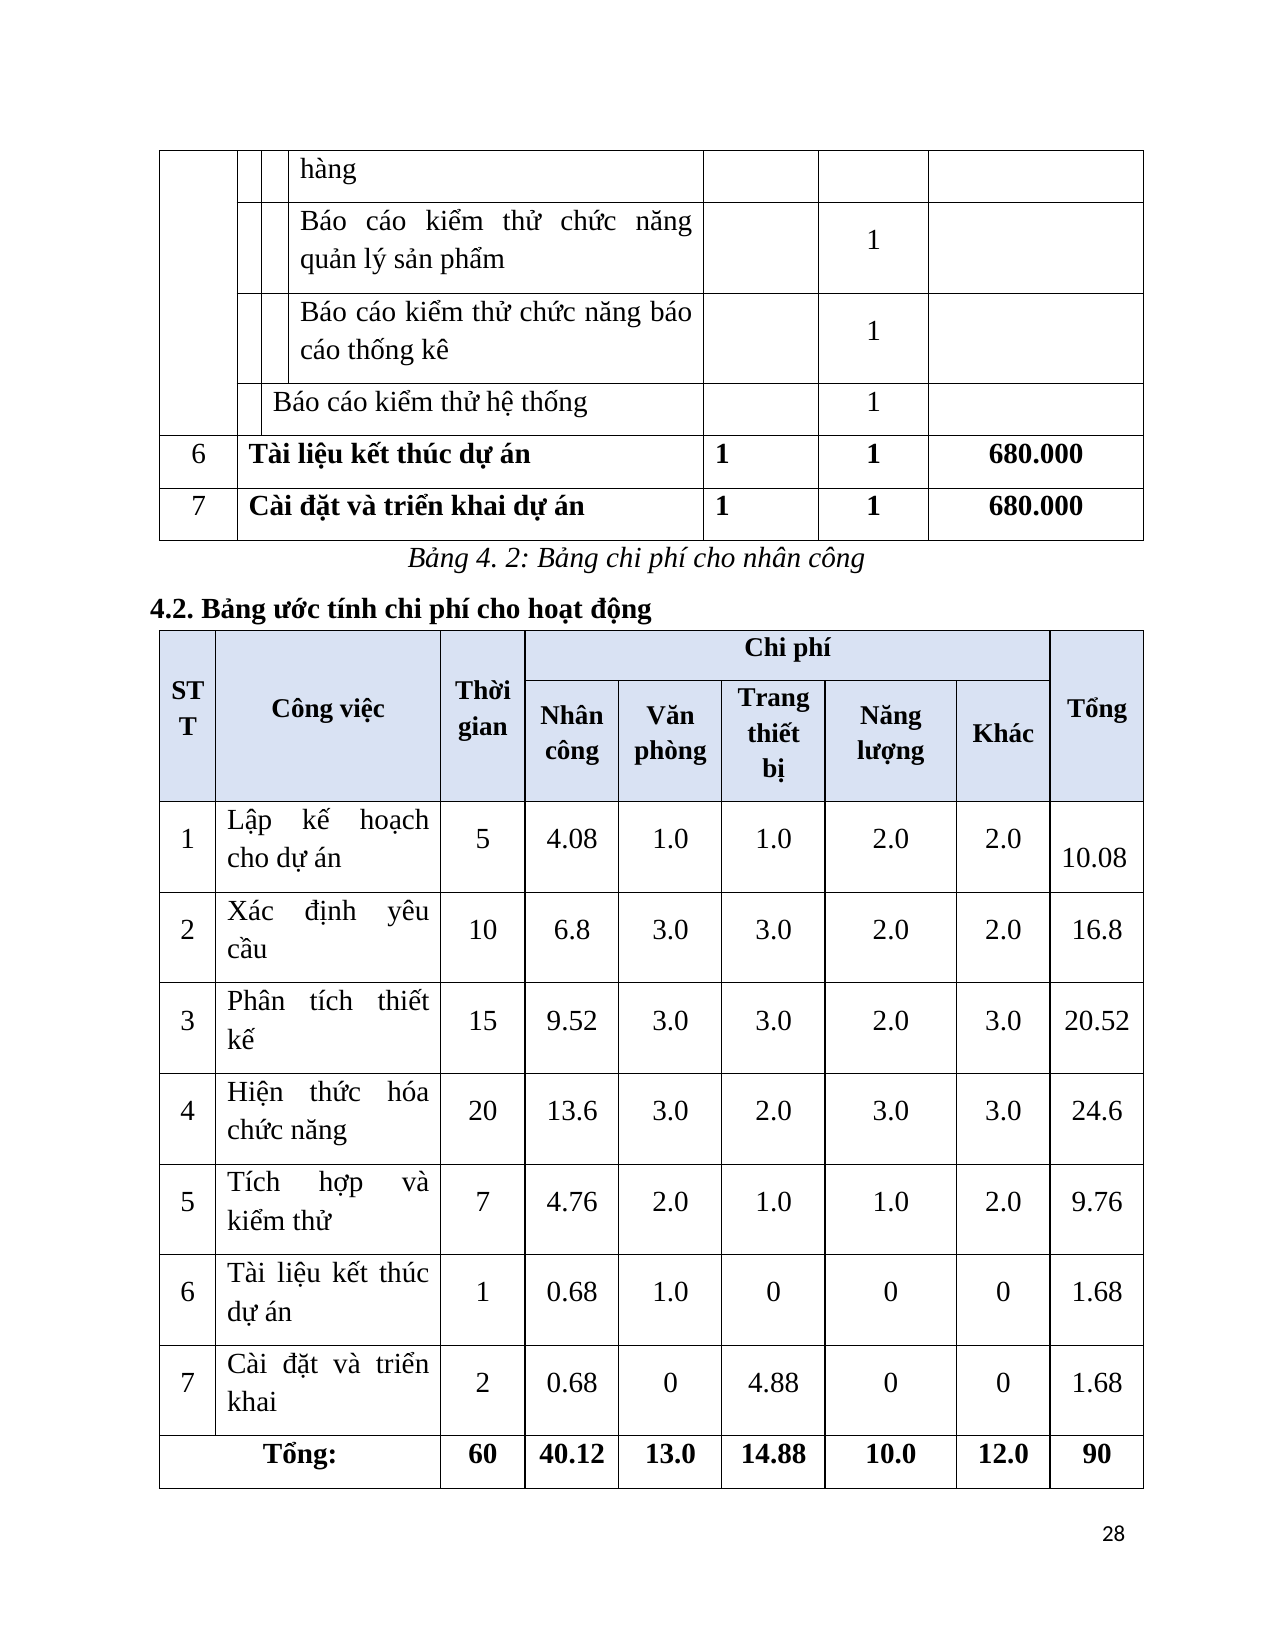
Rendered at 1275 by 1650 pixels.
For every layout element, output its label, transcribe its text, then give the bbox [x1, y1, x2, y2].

table_cell 6.8 [526, 893, 618, 982]
table_cell 0.68 [526, 1346, 618, 1435]
table_header Thời gian [441, 631, 524, 801]
table_cell 3.0 [722, 983, 824, 1073]
table_cell 1.0 [619, 1255, 721, 1345]
table_cell [238, 203, 261, 293]
table_cell 0 [826, 1346, 956, 1435]
table_cell 0 [826, 1255, 956, 1345]
table_cell [929, 151, 1143, 202]
table_cell 2.0 [957, 802, 1049, 892]
table_cell 4.76 [526, 1165, 618, 1254]
table_cell 2.0 [957, 893, 1049, 982]
table_cell 1 [819, 294, 928, 383]
text Bảng 4. 2: Bảng chi phí cho nhân công [150, 541, 1125, 574]
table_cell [289, 151, 703, 202]
table_header Tổng [1051, 631, 1143, 801]
table_cell 7 [160, 489, 237, 539]
table_cell 6 [160, 1255, 215, 1345]
table_cell 1 [819, 436, 928, 487]
table_cell 3.0 [619, 983, 721, 1073]
table_cell 3 [160, 983, 215, 1073]
table_cell Tích hợp và kiểm thử [216, 1165, 440, 1254]
table_cell 20 [441, 1074, 524, 1163]
table_cell 16.8 [1051, 893, 1143, 982]
table_cell 7 [441, 1165, 524, 1254]
table_cell 4.88 [722, 1346, 824, 1435]
table_cell Hiện thức hóa chức năng [216, 1074, 440, 1163]
table_cell Văn phòng [619, 681, 721, 801]
table_cell 1 [441, 1255, 524, 1345]
table_cell [929, 294, 1143, 383]
table_cell 0 [957, 1255, 1049, 1345]
table_cell [262, 294, 288, 383]
table_cell 3.0 [619, 1074, 721, 1163]
table_cell 2.0 [826, 802, 956, 892]
table_cell 60 [441, 1436, 524, 1487]
table_cell 5 [160, 1165, 215, 1254]
table_cell Tài liệu kết thúc dự án [238, 436, 703, 487]
table_cell Báo cáo kiểm thử chức năng quản lý sản phẩm [289, 203, 703, 293]
table_cell [238, 384, 261, 435]
table_cell Cài đặt và triển khai [216, 1346, 440, 1435]
table_cell 10 [441, 893, 524, 982]
table_cell [704, 151, 818, 202]
table_cell 15 [441, 983, 524, 1073]
table_header Chi phí [526, 631, 1049, 680]
table_cell 1.68 [1051, 1346, 1143, 1435]
table_cell Xác định yêu cầu [216, 893, 440, 982]
subtitle 4.2. Bảng ước tính chi phí cho hoạt động [150, 592, 1125, 625]
table_cell Tổng: [160, 1436, 440, 1487]
table_cell 0 [957, 1346, 1049, 1435]
table_cell Phân tích thiết kế [216, 983, 440, 1073]
table_cell 4.08 [526, 802, 618, 892]
table_cell 1 [160, 802, 215, 892]
table_header Công việc [216, 631, 440, 801]
table_cell 0.68 [526, 1255, 618, 1345]
table_cell Lập kế hoạch cho dự án [216, 802, 440, 892]
table_cell 1 [819, 203, 928, 293]
table_cell 1 [819, 151, 928, 202]
table_cell 680.000 [929, 489, 1143, 539]
table_cell 1 [819, 384, 928, 435]
table_cell 3.0 [619, 893, 721, 982]
table_cell 2.0 [826, 983, 956, 1073]
table_cell [929, 384, 1143, 435]
table_header STT [160, 631, 215, 801]
table_cell 0 [619, 1346, 721, 1435]
table_cell 3.0 [826, 1074, 956, 1163]
table_cell 13.6 [526, 1074, 618, 1163]
table_cell [704, 294, 818, 383]
table_cell 1 [819, 489, 928, 539]
table_cell 14.88 [722, 1436, 824, 1487]
table_cell 20.52 [1051, 983, 1143, 1073]
table_cell 1.0 [722, 1165, 824, 1254]
table_cell 3.0 [722, 893, 824, 982]
table_cell 24.6 [1051, 1074, 1143, 1163]
table_cell Khác [957, 681, 1049, 801]
table_cell 2 [441, 1346, 524, 1435]
table_cell 12.0 [957, 1436, 1049, 1487]
table_cell 10.0 [826, 1436, 956, 1487]
table_cell 90 [1051, 1436, 1143, 1487]
table_cell 1 [704, 489, 818, 539]
table_cell 7 [160, 1346, 215, 1435]
table_cell [704, 203, 818, 293]
table_cell 3.0 [957, 983, 1049, 1073]
table_cell 1.0 [826, 1165, 956, 1254]
table_cell [238, 151, 261, 202]
table_cell [929, 203, 1143, 293]
table_cell 2.0 [722, 1074, 824, 1163]
table_cell 680.000 [929, 436, 1143, 487]
table_cell 1.0 [619, 802, 721, 892]
table_cell [262, 151, 288, 202]
table_cell 6 [160, 436, 237, 487]
table_cell [262, 203, 288, 293]
table_cell 5 [441, 802, 524, 892]
table_cell 2.0 [619, 1165, 721, 1254]
table_cell 0 [722, 1255, 824, 1345]
table_cell 1.68 [1051, 1255, 1143, 1345]
table_cell Báo cáo kiểm thử chức năng báo cáo thống kê [289, 294, 703, 383]
table_cell Nhân công [526, 681, 618, 801]
table_cell [704, 384, 818, 435]
table_cell 2 [160, 893, 215, 982]
table_cell Báo cáo kiểm thử hệ thống [262, 384, 703, 435]
table_cell 9.52 [526, 983, 618, 1073]
table_cell 40.12 [526, 1436, 618, 1487]
table_cell 4 [160, 1074, 215, 1163]
table_cell 2.0 [957, 1165, 1049, 1254]
table_cell Cài đặt và triển khai dự án [238, 489, 703, 539]
table_cell 2.0 [826, 893, 956, 982]
table_cell 13.0 [619, 1436, 721, 1487]
table_cell 10.08 [1051, 802, 1143, 892]
table_cell Trang thiết bị [722, 681, 824, 801]
table_cell 1 [704, 436, 818, 487]
table_cell Năng lượng [826, 681, 956, 801]
table_cell [238, 294, 261, 383]
table_cell 1.0 [722, 802, 824, 892]
table_cell Tài liệu kết thúc dự án [216, 1255, 440, 1345]
table_cell 3.0 [957, 1074, 1049, 1163]
table_cell 9.76 [1051, 1165, 1143, 1254]
